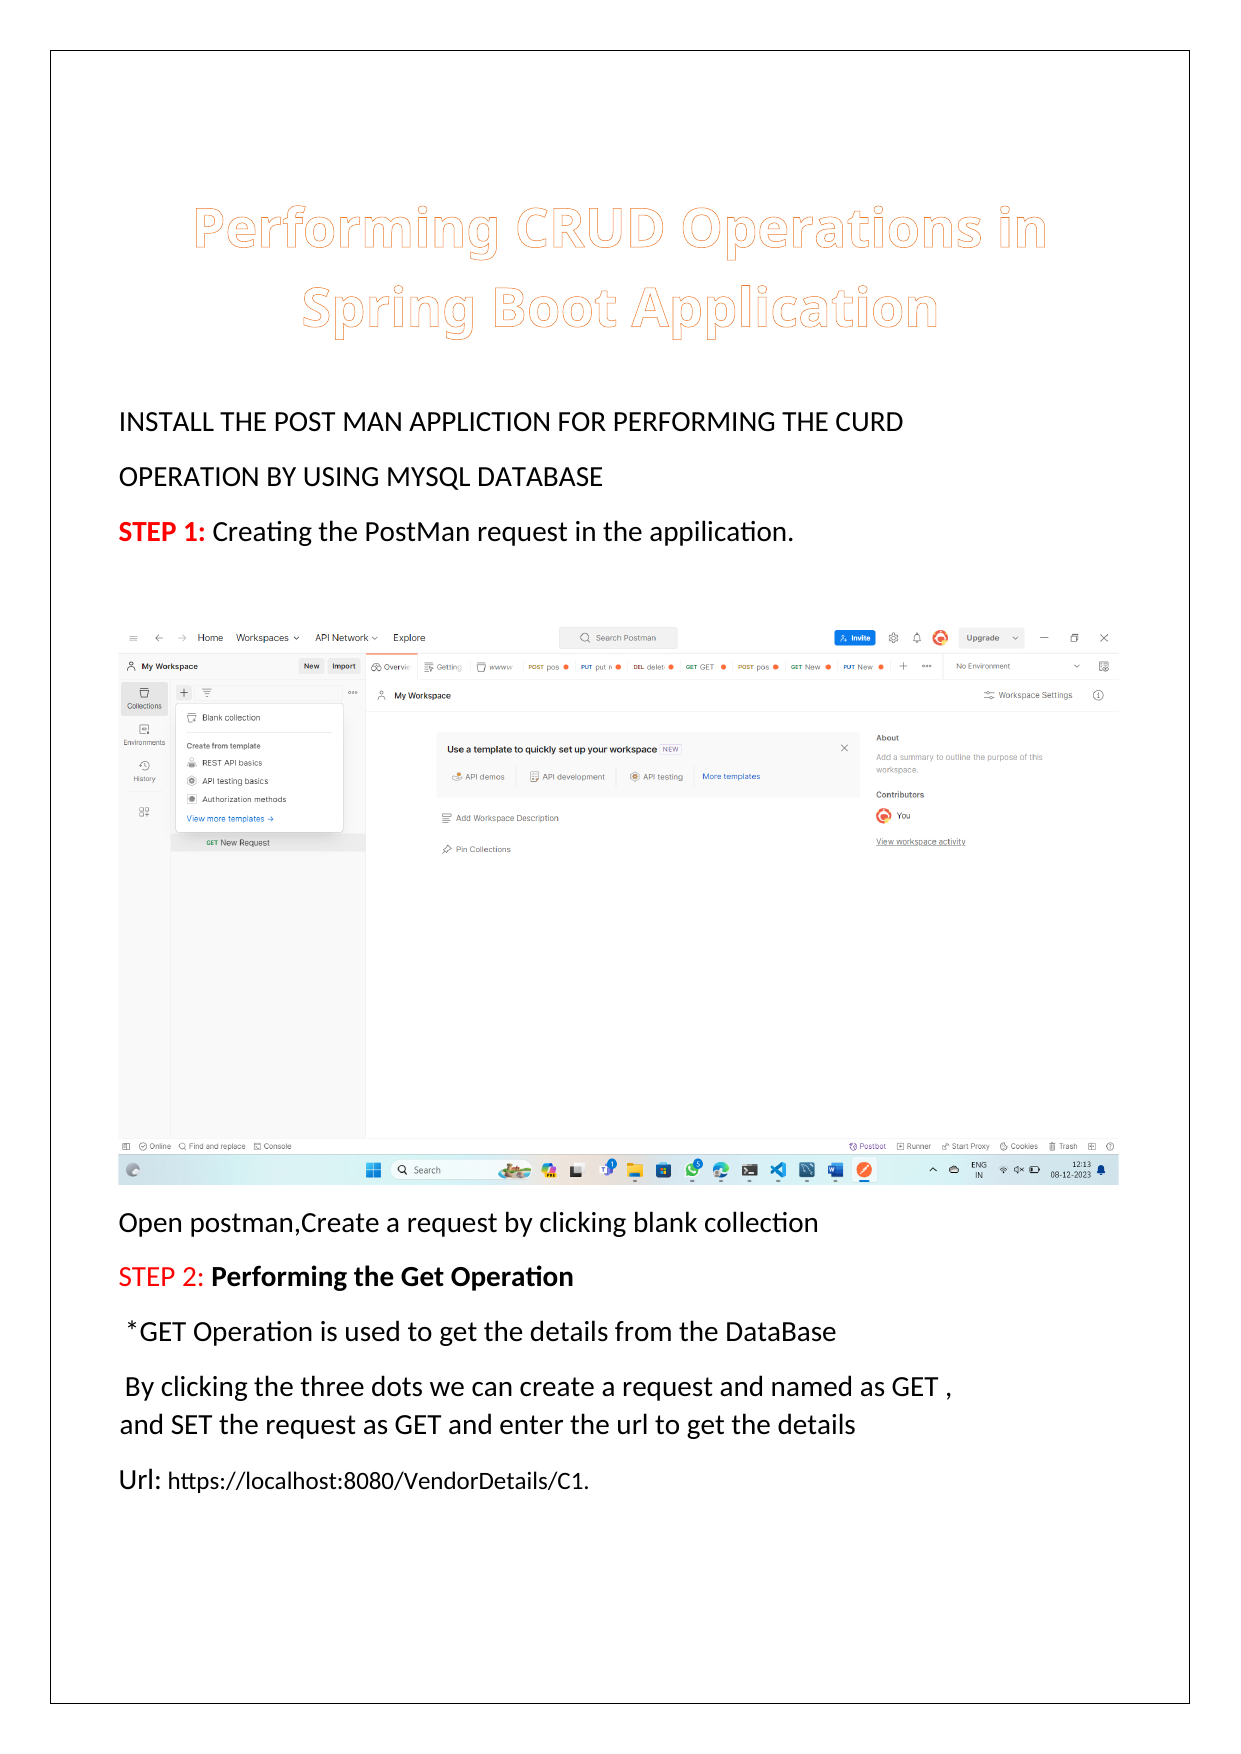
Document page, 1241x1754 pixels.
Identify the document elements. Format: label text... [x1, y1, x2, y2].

text STEP 2: Performing the Get Operation [118, 1258, 977, 1294]
text STEP 1: Creating the PostMan request in the appilication. [118, 513, 977, 548]
text By clicking the three dots we can create a request and named as GET , and SET the request as GET and enter the url to get the details [118, 1368, 977, 1442]
subtitle Performing CRUD Operations in Spring Boot Application [120, 189, 1120, 342]
text *GET Operation is used to get the details from the DataBase [118, 1313, 977, 1349]
text Open postman,Create a request by clicking blank collection [118, 1204, 977, 1239]
picture [118, 622, 1119, 1185]
text INSTALL THE POST MAN APPLICTION FOR PERFORMING THE CURD [119, 403, 977, 439]
text OPERATION BY USING MYSQL DATABASE [119, 458, 977, 493]
text Url: https://localhost:8080/VendorDetails/C1. [118, 1461, 977, 1497]
